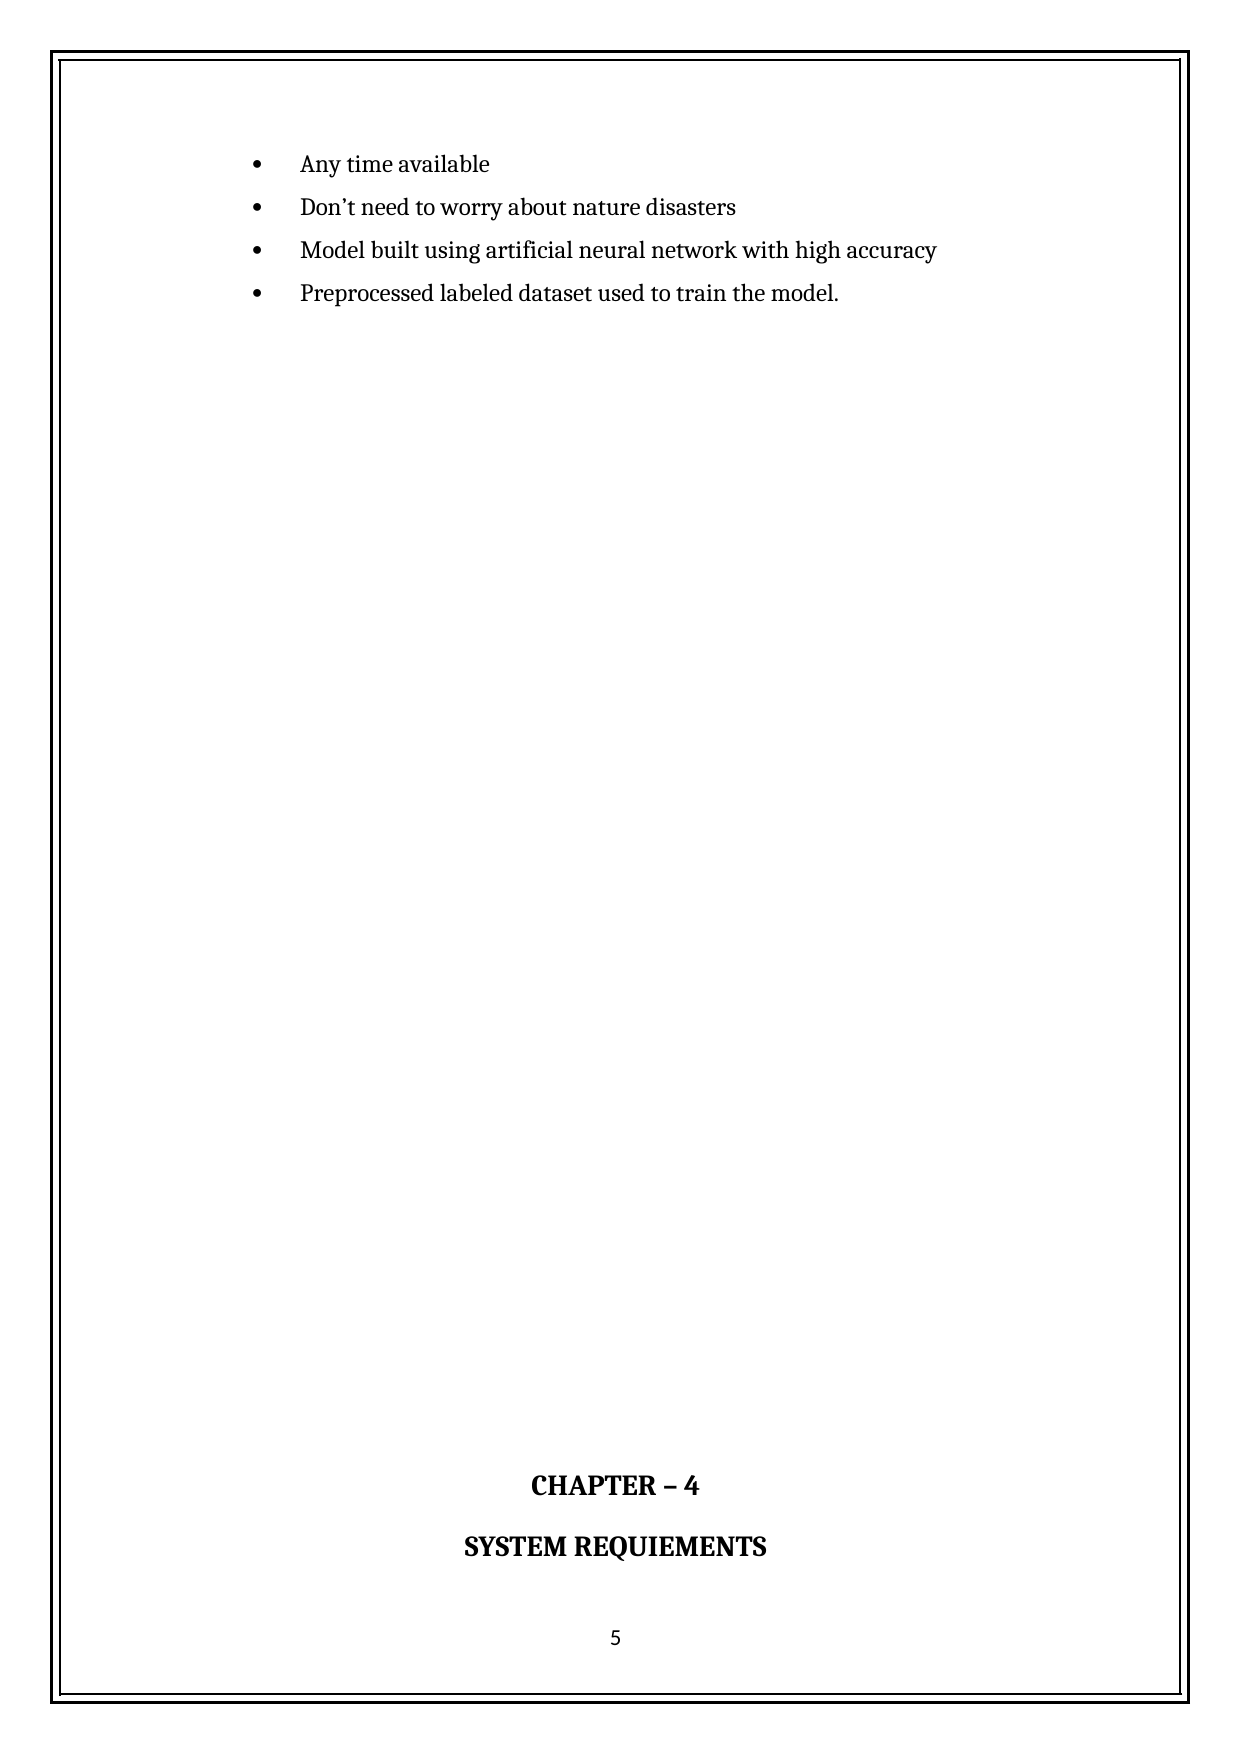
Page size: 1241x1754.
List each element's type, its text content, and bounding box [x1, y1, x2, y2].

list Any time available [253, 150, 1090, 179]
subtitle CHAPTER – 4 [141, 1469, 1090, 1502]
list Preprocessed labeled dataset used to train the model. [253, 279, 1090, 308]
list Don’t need to worry about nature disasters [253, 193, 1090, 222]
list Model built using artificial neural network with high accuracy [253, 236, 1090, 265]
subtitle SYSTEM REQUIEMENTS [141, 1530, 1090, 1563]
